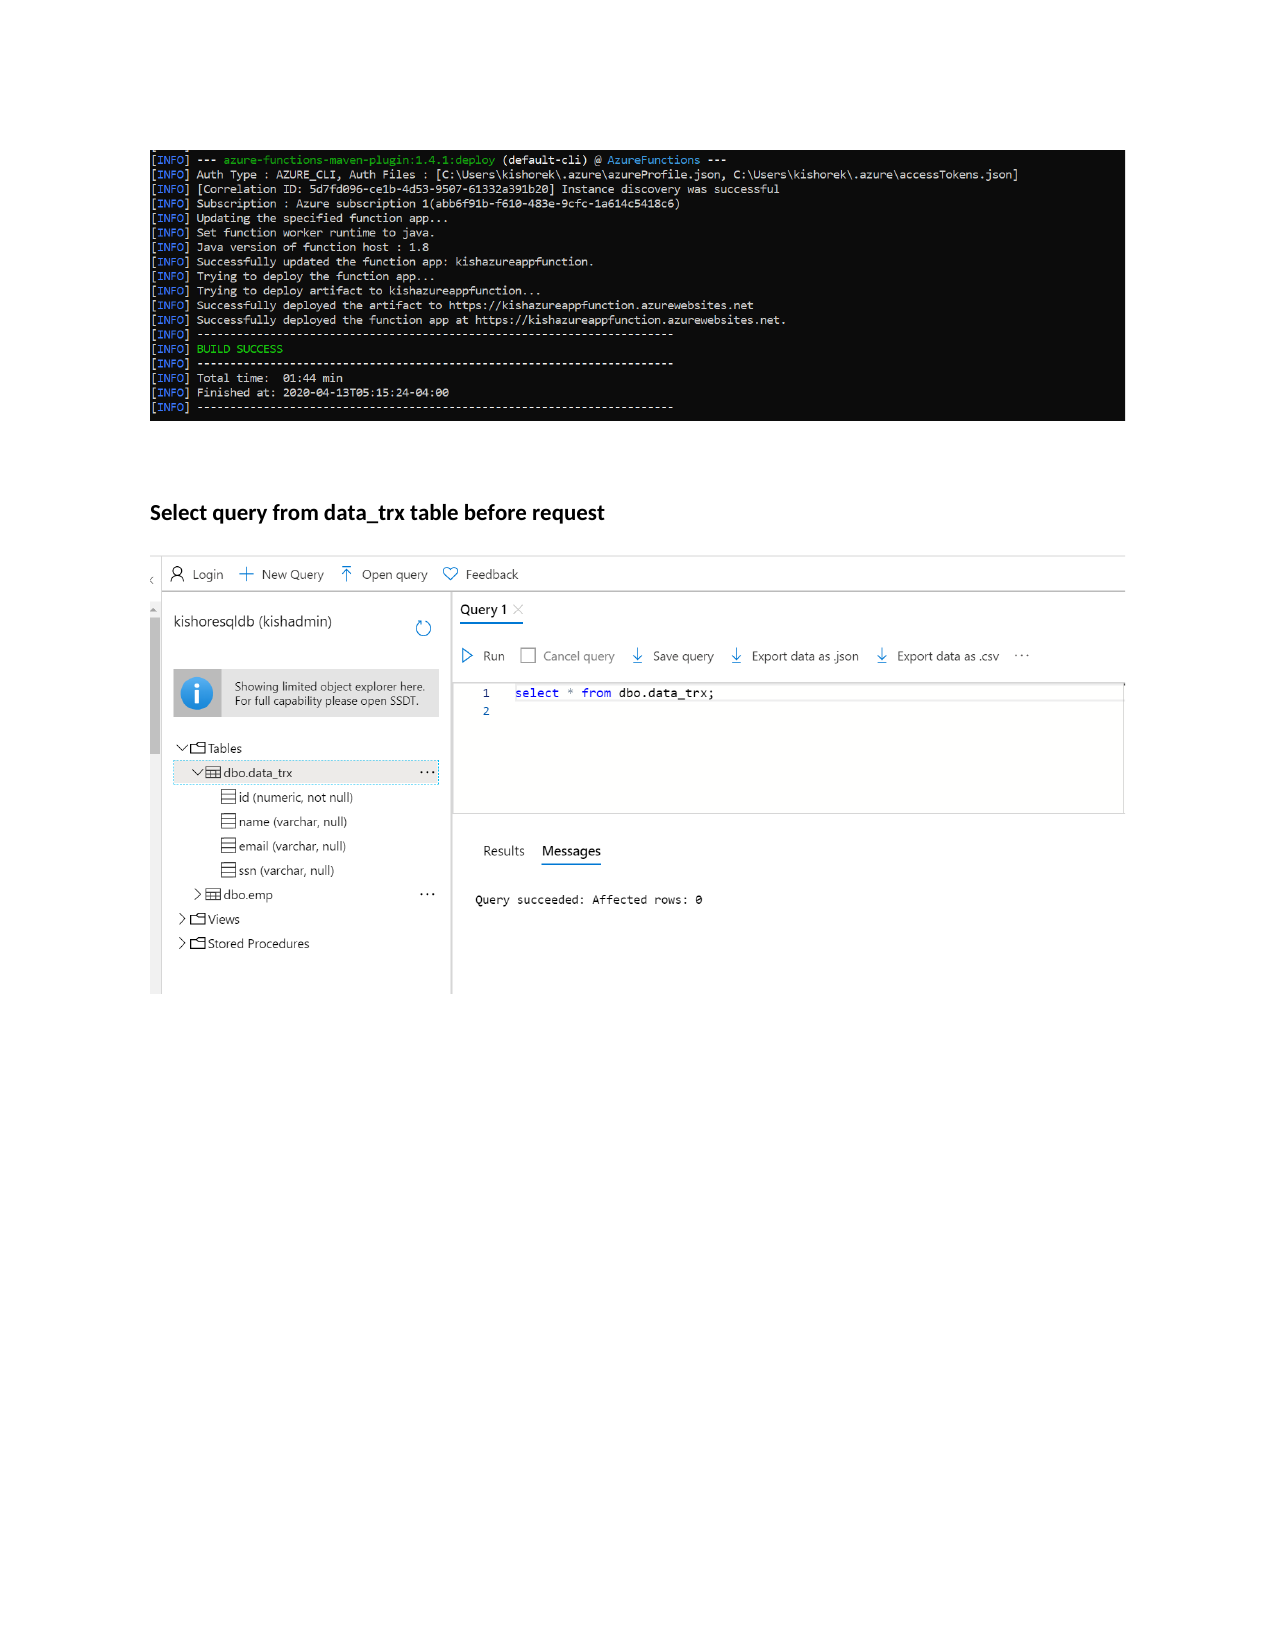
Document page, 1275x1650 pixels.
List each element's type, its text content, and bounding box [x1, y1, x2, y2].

picture [150, 551, 1125, 994]
text Select query from data_trx table before request [150, 498, 1125, 526]
picture [150, 150, 1125, 421]
